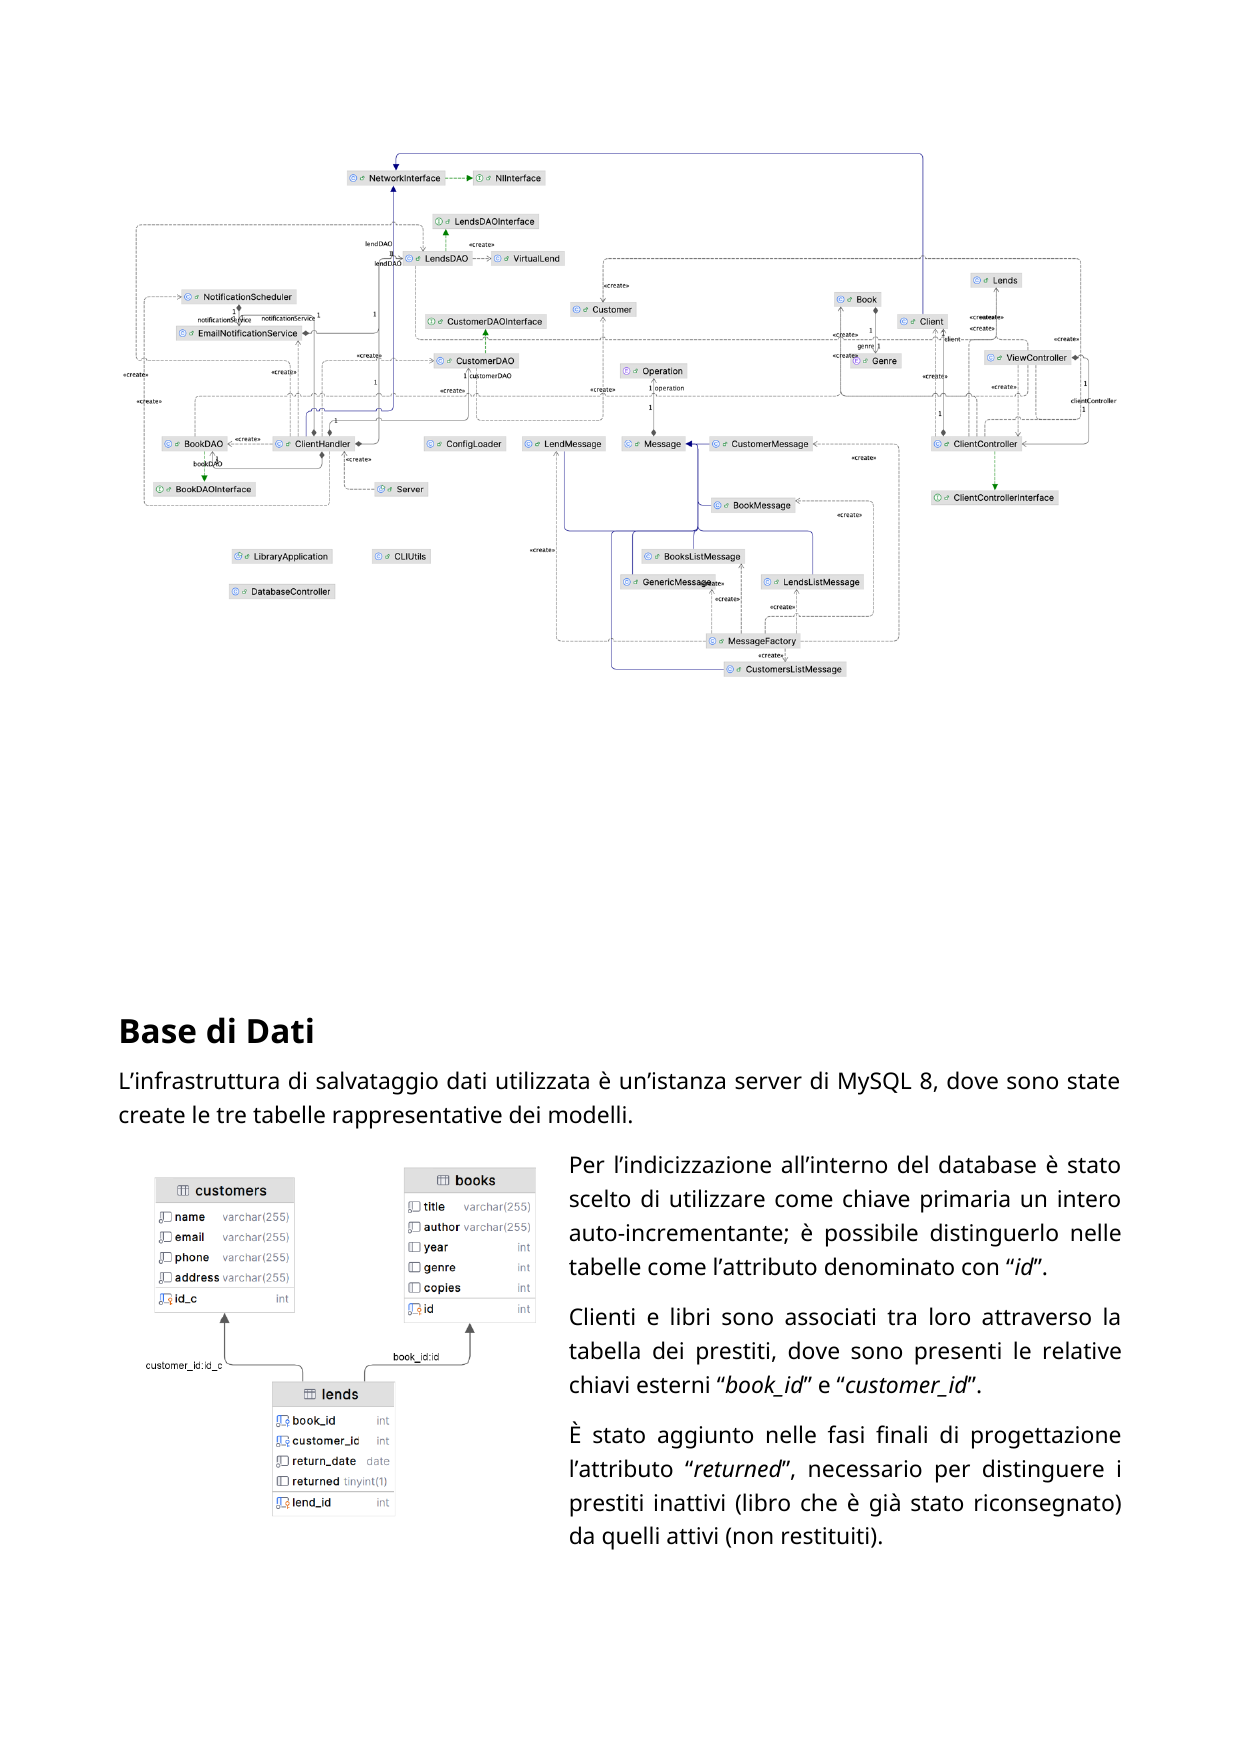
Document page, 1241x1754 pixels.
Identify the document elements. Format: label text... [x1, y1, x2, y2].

picture [122, 147, 1119, 687]
text Per l’indicizzazione all’interno del database è stato scelto di utilizzare come chiave primaria un intero auto-incrementante; è possibile distinguerlo nelle tabelle come l’attributo denominato con “id”. [118, 1149, 1122, 1282]
picture [126, 1150, 550, 1346]
text È stato aggiunto nelle fasi finali di progettazione l’attributo “returned”, necessario per distinguere i prestiti inattivi (libro che è già stato riconsegnato) da quelli attivi (non restituiti). [118, 1419, 1122, 1484]
subtitle Base di Dati [118, 1008, 1122, 1053]
text L’infrastruttura di salvataggio dati utilizzata è un’istanza server di MySQL 8, dove sono state create le tre tabelle rappresentative dei modelli. [118, 1065, 1122, 1130]
text Clienti e libri sono associati tra loro attraverso la tabella dei prestiti, dove sono presenti le relative chiavi esterni “book_id” e “customer_id”. [118, 1301, 1122, 1400]
